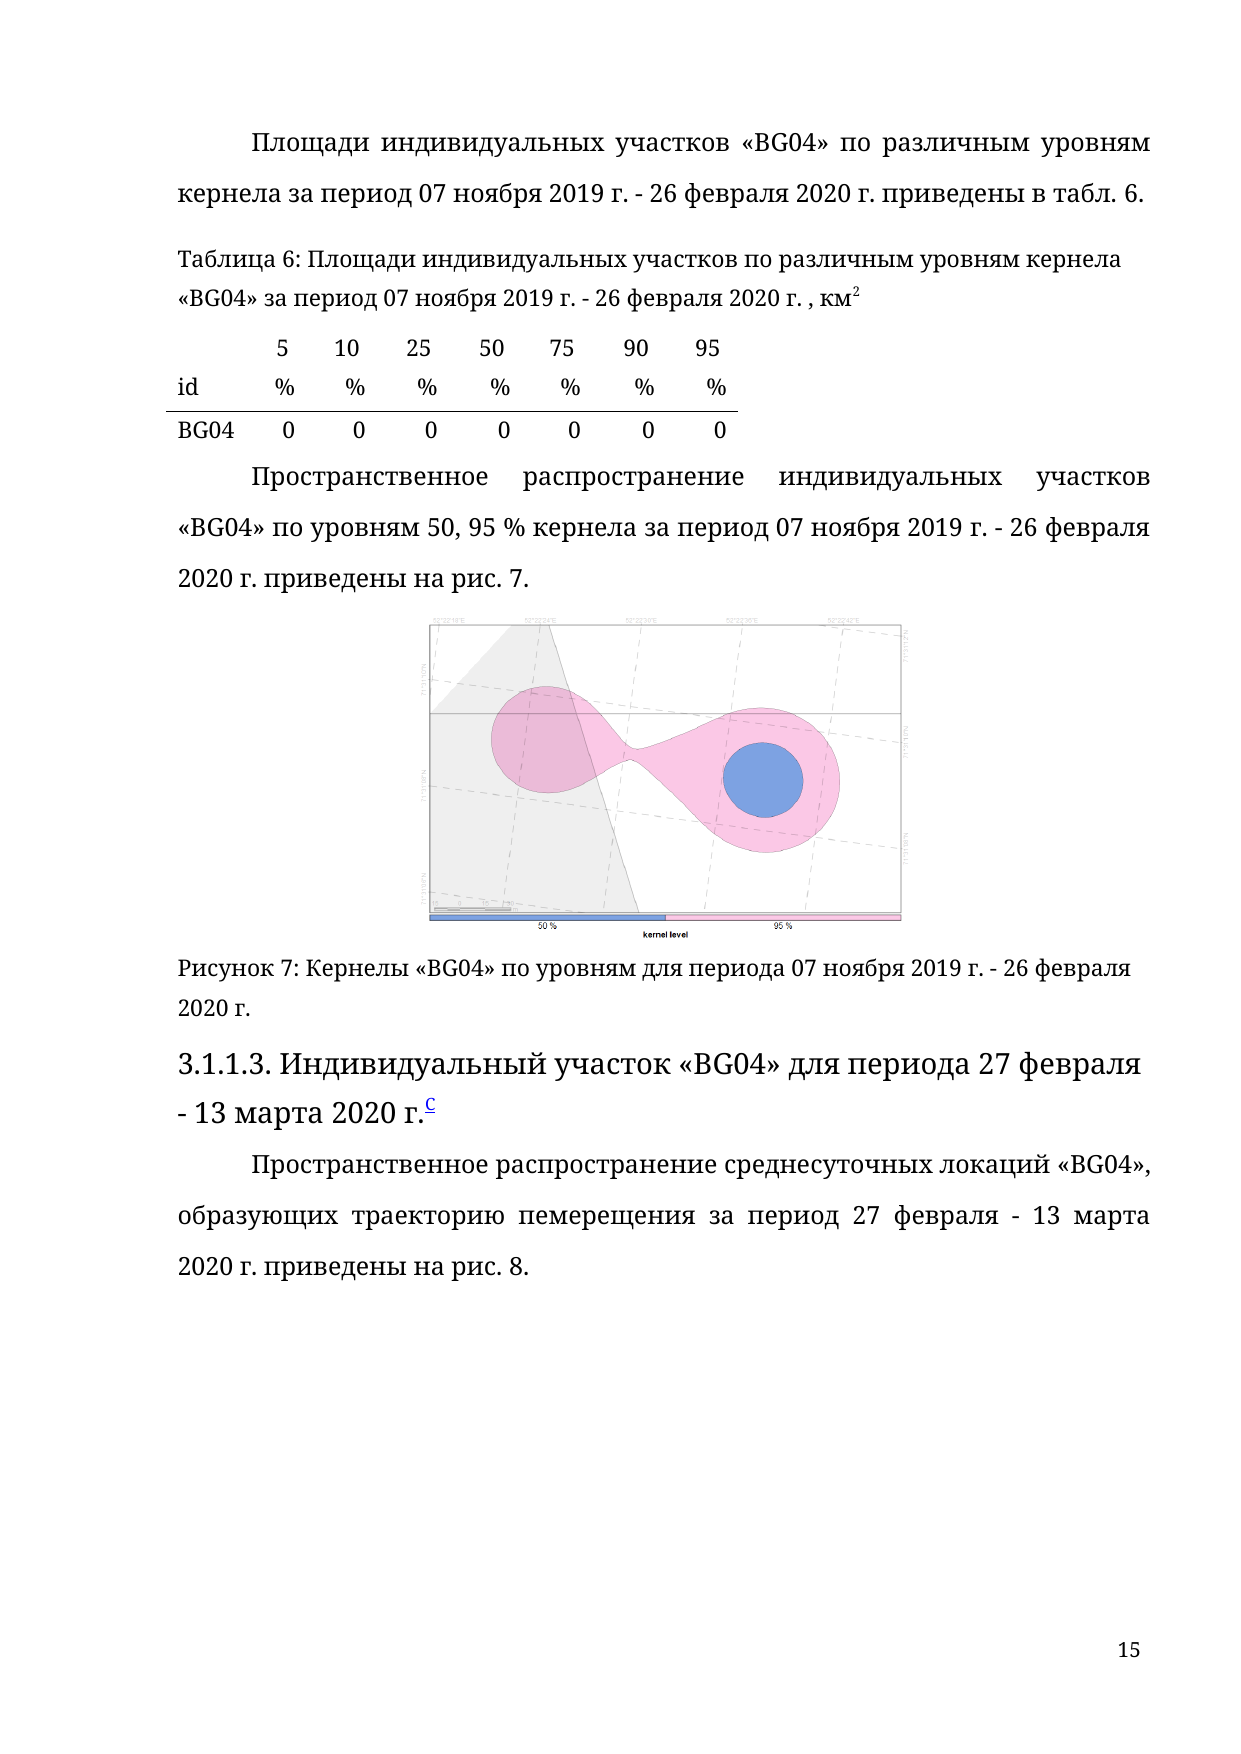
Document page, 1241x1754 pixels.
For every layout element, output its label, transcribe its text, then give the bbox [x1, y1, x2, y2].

text Таблица 6: Площади индивидуальных участков по различным уровням кернела «BG04» за период 07 ноября 2019 г. - 26 февраля 2020 г. , км2 [177, 243, 1152, 313]
table_header 25 % [377, 330, 448, 411]
table_cell 0 [449, 412, 522, 454]
table_cell 0 [306, 412, 377, 454]
table_header 5 % [247, 330, 306, 411]
table_cell 0 [247, 412, 306, 454]
text Рисунок 7: Кернелы «BG04» по уровням для периода 07 ноября 2019 г. - 26 февраля 2020 г. [177, 952, 1152, 1023]
table_cell BG04 [166, 412, 247, 454]
picture [418, 615, 911, 940]
subtitle Индивидуальный участок «BG04» для периода 27 февраля - 13 марта 2020 г.C [177, 1043, 1152, 1132]
table_header 90 % [592, 330, 666, 411]
table_cell 0 [592, 412, 666, 454]
text Пространственное распространение индивидуальных участков «BG04» по уровням 50, 95 % кернела за период 07 ноября 2019 г. - 26 февраля 2020 г. приведены на рис. 7. [177, 458, 1152, 594]
text Площади индивидуальных участков «BG04» по различным уровням кернела за период 07 ноября 2019 г. - 26 февраля 2020 г. приведены в табл. 6. [177, 124, 1152, 209]
text Пространственное распространение среднесуточных локаций «BG04», образующих траекторию пемерещения за период 27 февраля - 13 марта 2020 г. приведены на рис. 8. [177, 1146, 1152, 1282]
table_cell 0 [522, 412, 592, 454]
table_header 50 % [449, 330, 522, 411]
table_header 10 % [306, 330, 377, 411]
table_header 75 % [522, 330, 592, 411]
table_cell 0 [377, 412, 448, 454]
table_header id [166, 330, 247, 411]
table_cell 0 [666, 412, 738, 454]
table_header 95 % [666, 330, 738, 411]
